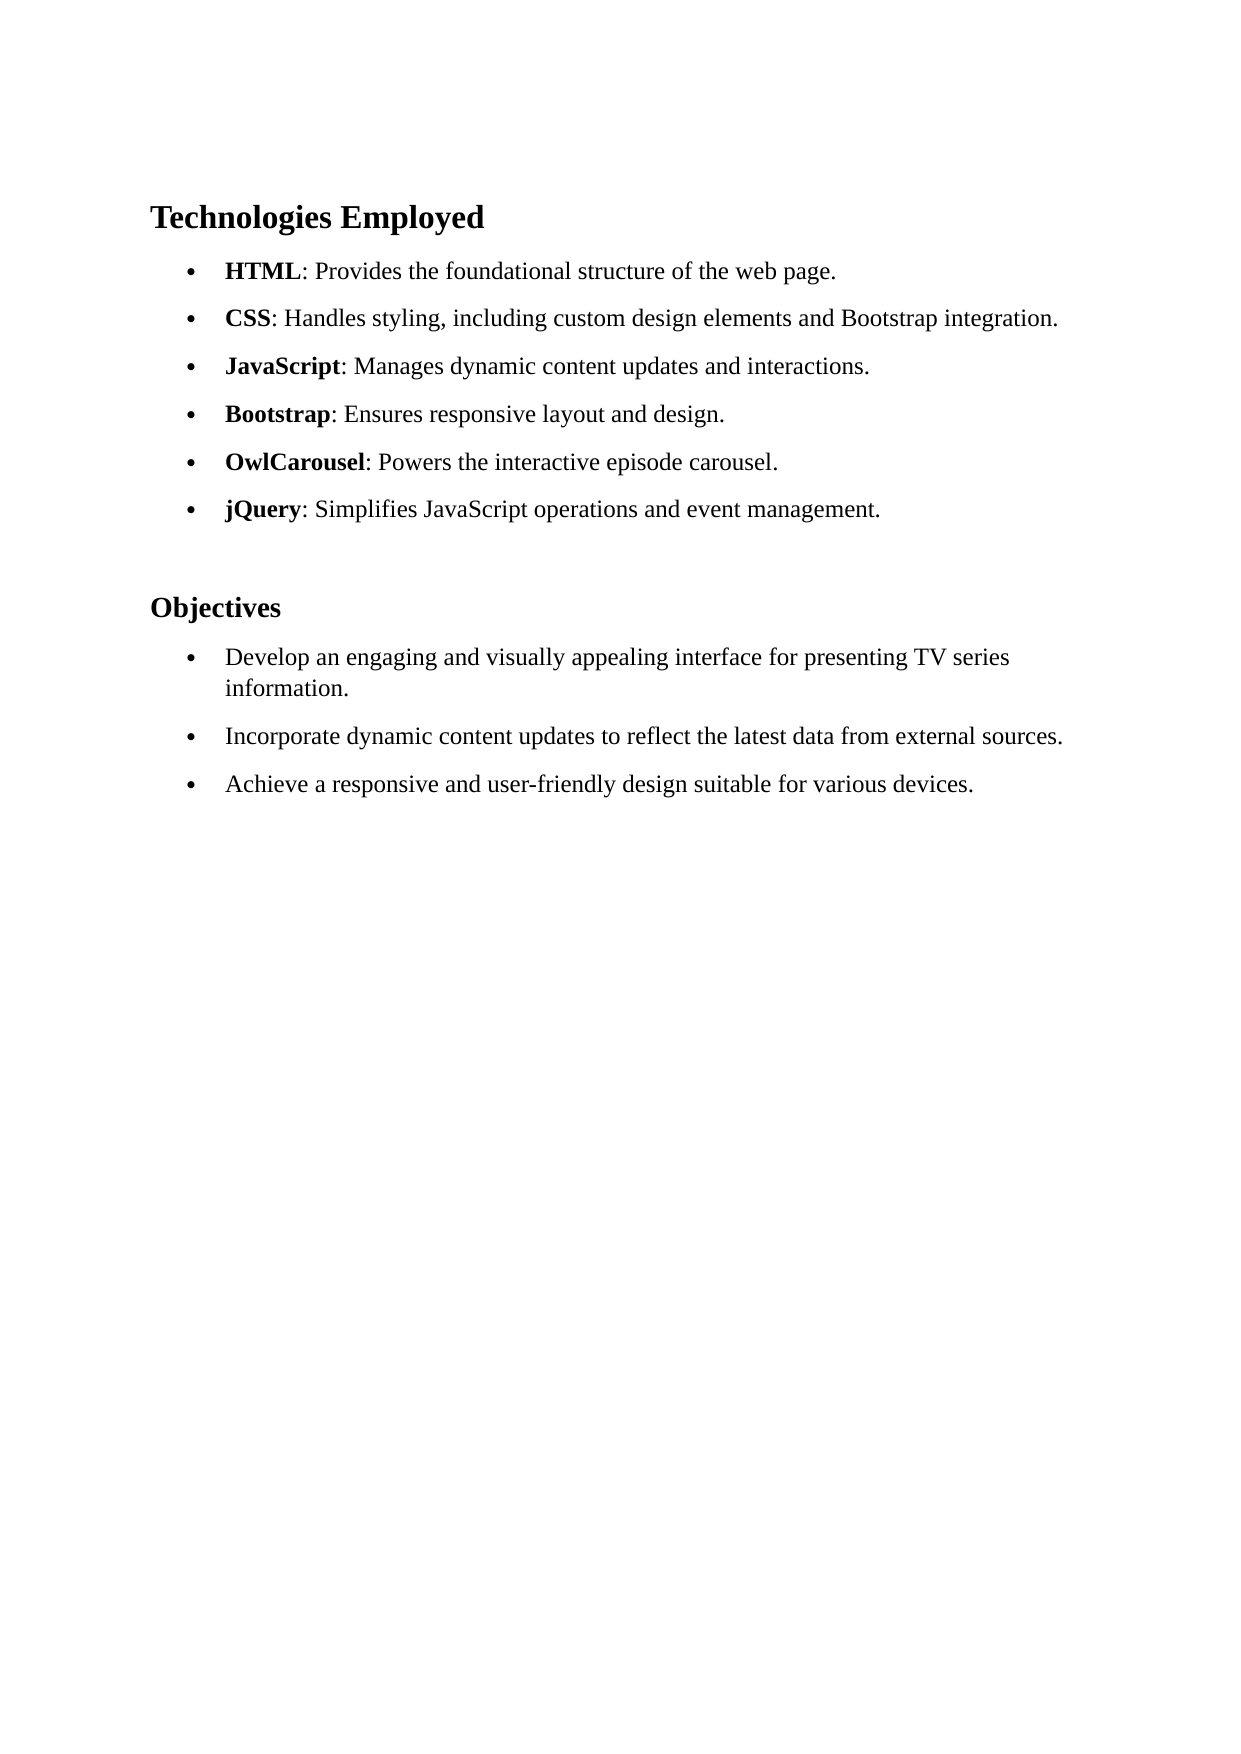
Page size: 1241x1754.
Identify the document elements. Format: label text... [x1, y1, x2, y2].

list Bootstrap: Ensures responsive layout and design. [187, 399, 1090, 428]
list JavaScript: Manages dynamic content updates and interactions. [187, 351, 1090, 380]
text Objectives [150, 590, 1090, 623]
list CSS: Handles styling, including custom design elements and Bootstrap integration. [187, 303, 1090, 332]
list HTML: Provides the foundational structure of the web page. [187, 256, 1090, 284]
list jQuery: Simplifies JavaScript operations and event management. [187, 494, 1090, 523]
list Achieve a responsive and user-friendly design suitable for various devices. [187, 769, 1090, 798]
list Develop an engaging and visually appealing interface for presenting TV series information. [187, 642, 1090, 702]
list OwlCarousel: Powers the interactive episode carousel. [187, 447, 1090, 475]
list Incorporate dynamic content updates to reflect the latest data from external sources. [187, 721, 1090, 750]
text Technologies Employed [150, 198, 1090, 236]
